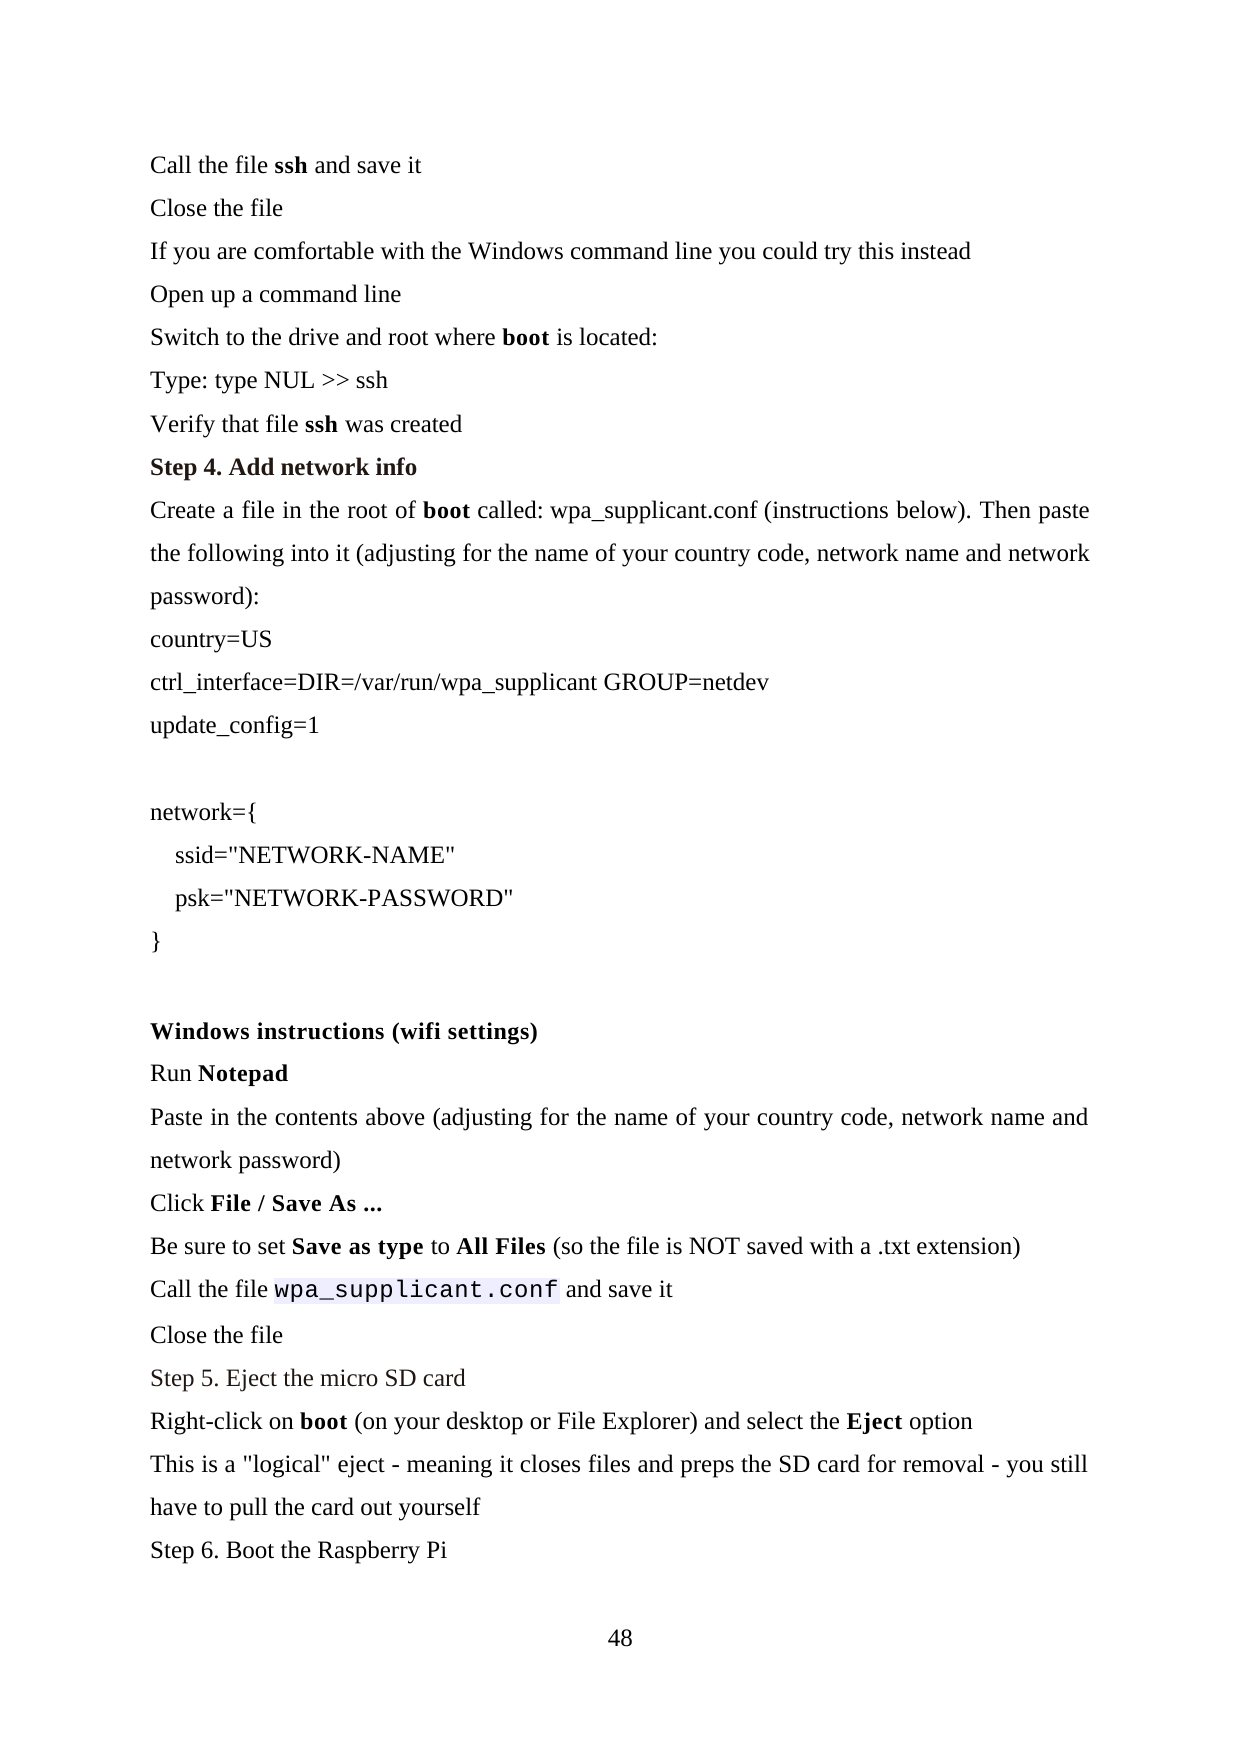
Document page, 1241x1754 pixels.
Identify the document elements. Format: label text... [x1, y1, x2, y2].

text Step 6. Boot the Raspberry Pi [150, 1535, 1090, 1564]
text If you are comfortable with the Windows command line you could try this instead [150, 236, 1090, 265]
text Click File / Save As ... [150, 1188, 1090, 1217]
text Verify that file ssh was created [150, 409, 1090, 437]
text This is a "logical" eject - meaning it closes files and preps the SD card for removal - you still have to pull the card out yourself [150, 1449, 1090, 1521]
text Create a file in the root of boot called: wpa_supplicant.conf (instructions below). Then paste the following into it (adjusting for the name of your country code, network name and network password): [150, 495, 1090, 610]
text network={ [150, 797, 1090, 826]
text Open up a command line [150, 279, 1090, 308]
text ctrl_interface=DIR=/var/run/wpa_supplicant GROUP=netdev [150, 667, 1090, 696]
text Type: type NUL >> ssh [150, 366, 1090, 394]
text Windows instructions (wifi settings) [150, 1017, 1090, 1045]
text Step 4. Add network info [150, 452, 1090, 481]
text Right-click on boot (on your desktop or File Explorer) and select the Eject option [150, 1406, 1090, 1435]
text ssid="NETWORK-NAME" [150, 840, 1090, 869]
text Call the file ssh and save it [150, 150, 1090, 179]
text update_config=1 [150, 711, 1090, 739]
text Step 5. Eject the micro SD card [150, 1363, 1090, 1392]
text country=US [150, 624, 1090, 653]
text } [150, 926, 1090, 955]
text Call the file wpa_supplicant.conf and save it [150, 1274, 1090, 1304]
text Be sure to set Save as type to All Files (so the file is NOT saved with a .txt extension) [150, 1231, 1090, 1260]
text Close the file [150, 1320, 1090, 1348]
text Switch to the drive and root where boot is located: [150, 322, 1090, 351]
text Paste in the contents above (adjusting for the name of your country code, network name and network password) [150, 1102, 1090, 1173]
text Run Notepad [150, 1058, 1090, 1087]
text psk="NETWORK-PASSWORD" [150, 883, 1090, 912]
text Close the file [150, 193, 1090, 222]
